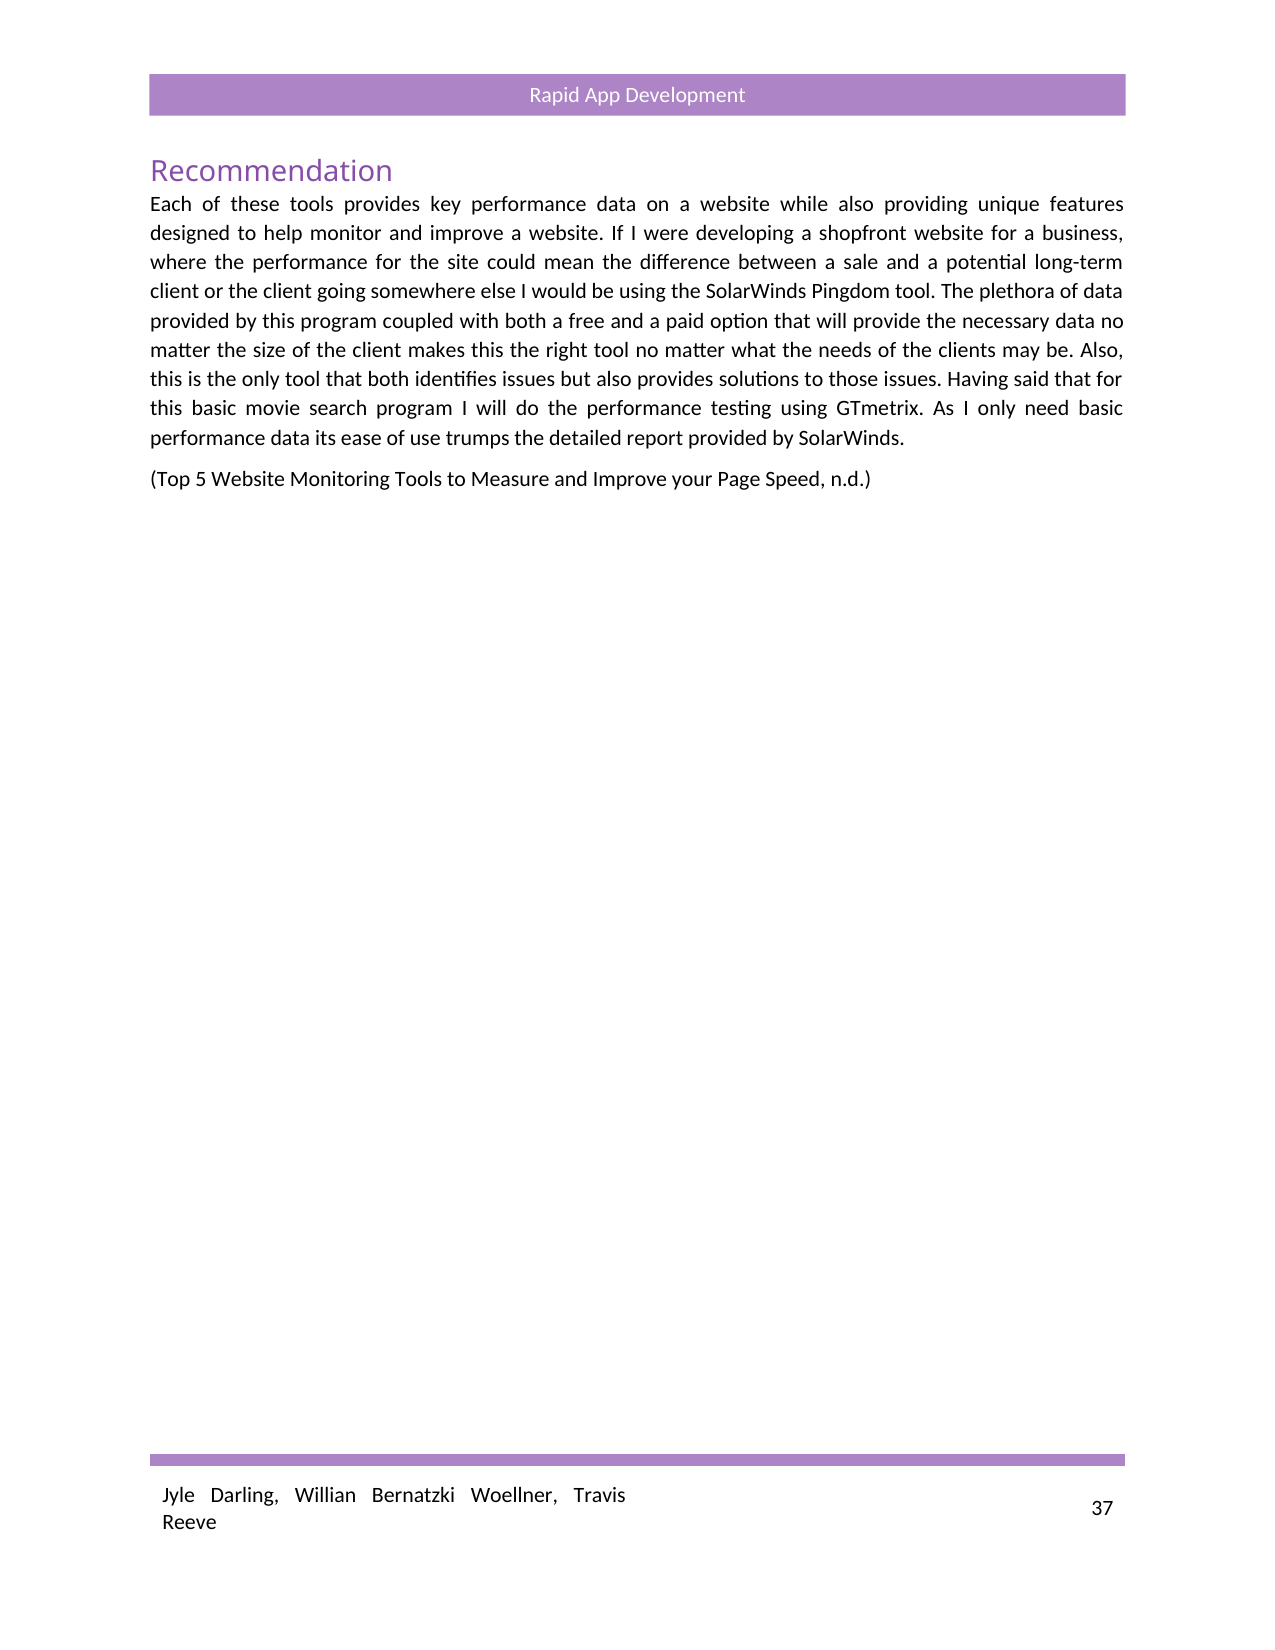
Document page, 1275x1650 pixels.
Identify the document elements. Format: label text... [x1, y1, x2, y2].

text (Top 5 Website Monitoring Tools to Measure and Improve your Page Speed, n.d.) [150, 466, 1125, 492]
subtitle Recommendation [150, 150, 1125, 190]
text Each of these tools provides key performance data on a website while also providing unique features designed to help monitor and improve a website. If I were developing a shopfront website for a business, where the performance for the site could mean the difference between a sale and a potential long-term client or the client going somewhere else I would be using the SolarWinds Pingdom tool. The plethora of data provided by this program coupled with both a free and a paid option that will provide the necessary data no matter the size of the client makes this the right tool no matter what the needs of the clients may be. Also, this is the only tool that both identifies issues but also provides solutions to those issues. Having said that for this basic movie search program I will do the performance testing using GTmetrix. As I only need basic performance data its ease of use trumps the detailed report provided by SolarWinds. [150, 190, 1125, 451]
